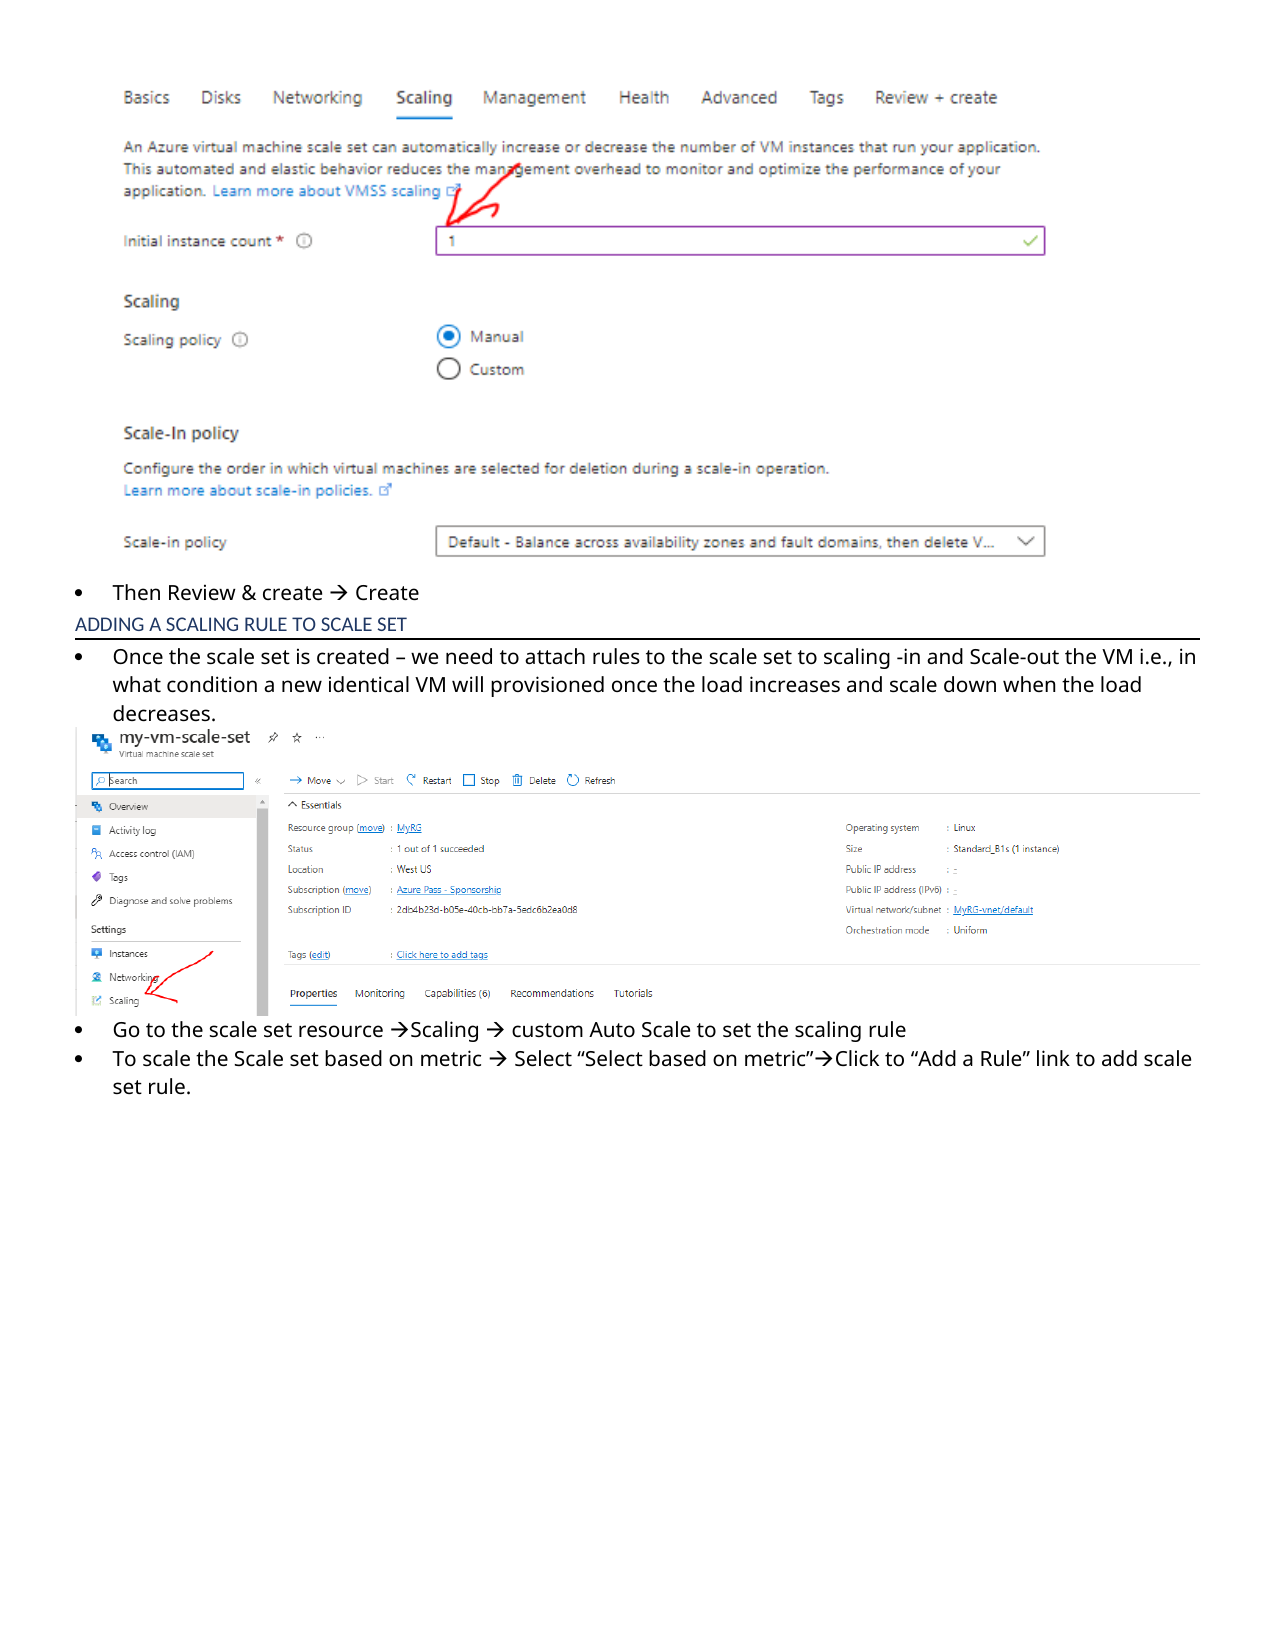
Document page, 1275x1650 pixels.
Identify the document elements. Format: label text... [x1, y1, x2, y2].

list Once the scale set is created – we need to attach rules to the scale set to scaling -in and Scale-out the VM i.e., in what condition a new identical VM will provisioned once the load increases and scale down when the load decreases. [75, 642, 1200, 727]
picture [112, 75, 1077, 579]
list To scale the Scale set based on metric Select “Select based on metric”Click to “Add a Rule” link to add scale set rule. [75, 1044, 1200, 1101]
subtitle ADDING A SCALING RULE TO SCALE SET [75, 611, 1200, 638]
list Go to the scale set resource Scaling custom Auto Scale to set the scaling rule [75, 1016, 1200, 1044]
list Then Review & create Create [75, 578, 1200, 607]
picture [75, 727, 1200, 1016]
